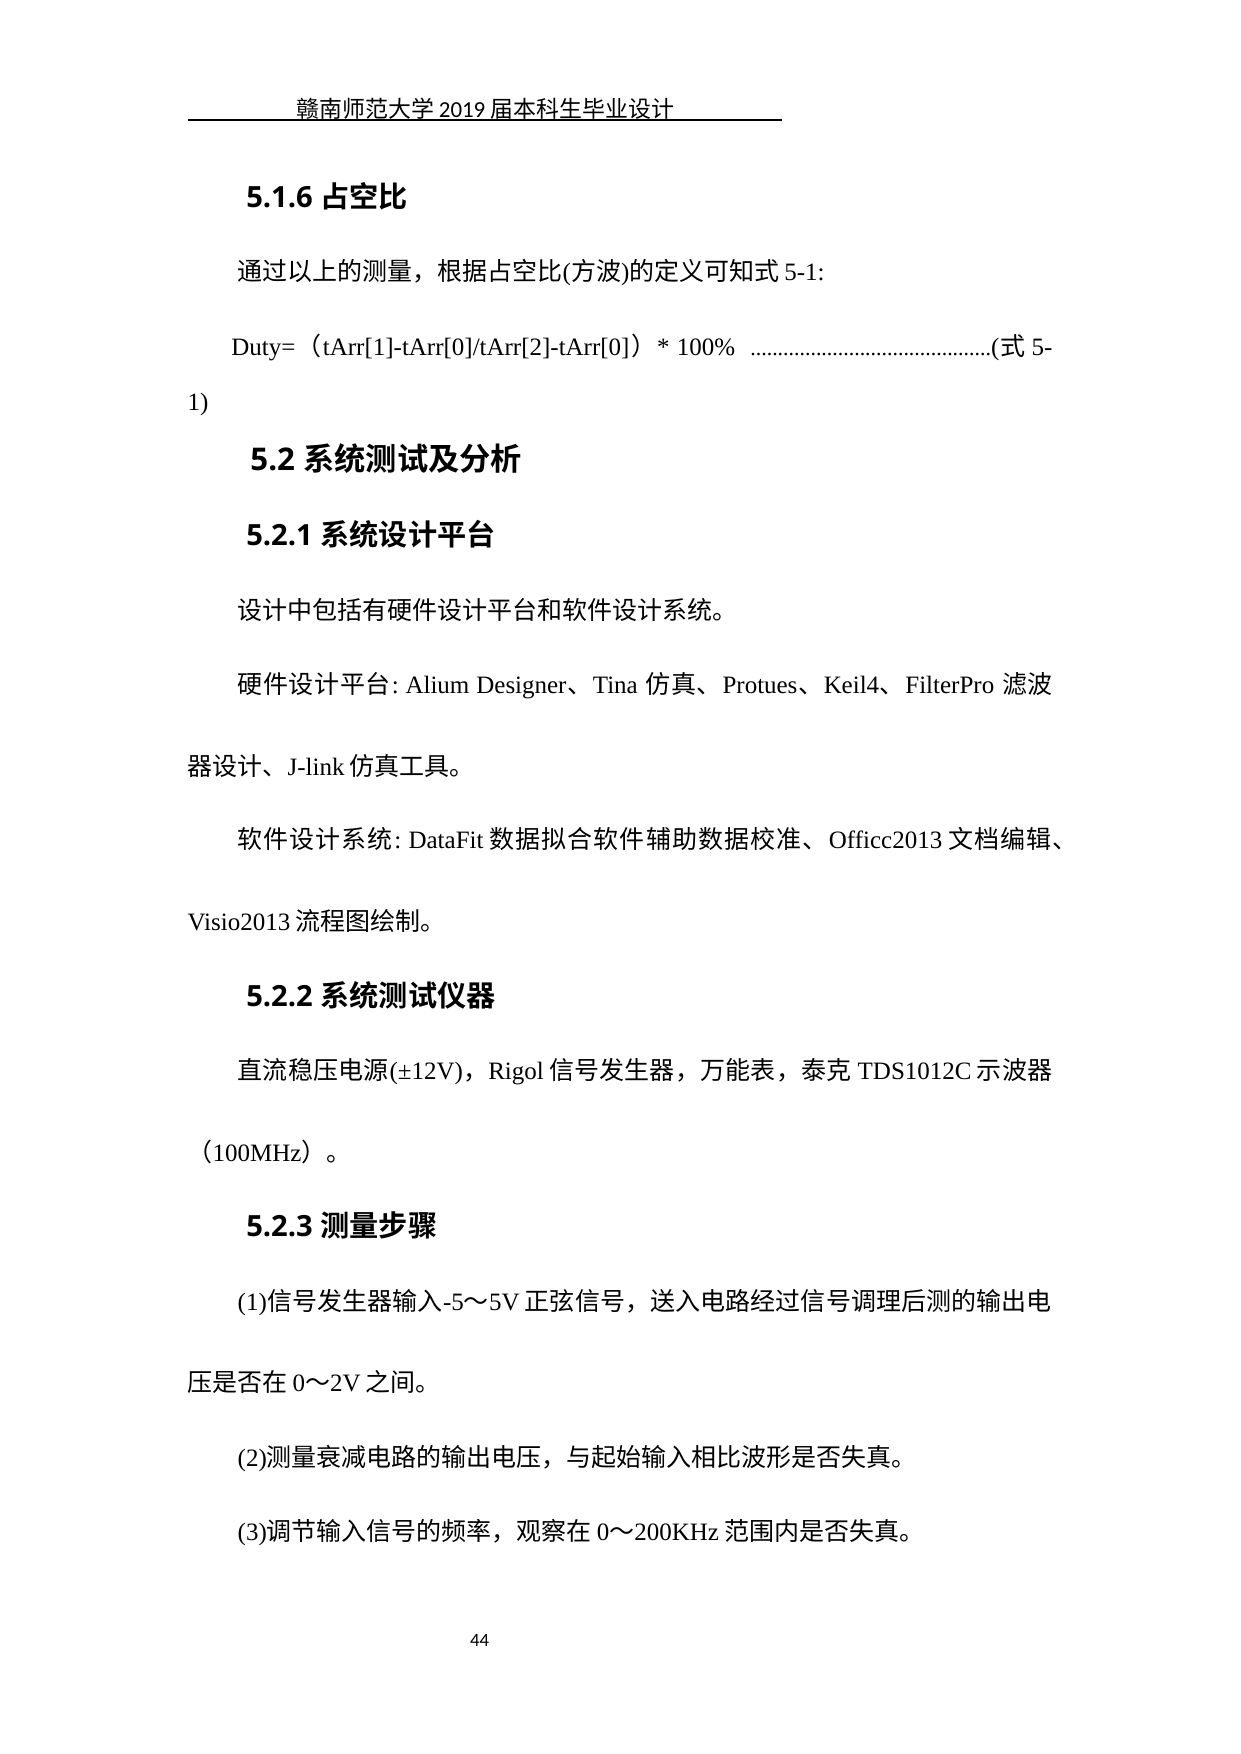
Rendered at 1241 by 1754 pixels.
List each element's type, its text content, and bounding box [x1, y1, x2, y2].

text Duty=（tArr[1]-tArr[0]/tArr[2]-tArr[0]）* 100% ............................................(式5-1) [187, 312, 1053, 417]
text 硬件设计平台: Alium Designer、Tina 仿真、Protues、Keil4、FilterPro 滤波器设计、J-link仿真工具。 [187, 650, 1053, 797]
text 5.1.6 占空比 [187, 162, 1053, 227]
text 直流稳压电源(±12V)，Rigol信号发生器，万能表，泰克TDS1012C示波器（100MHz）。 [187, 1036, 1053, 1183]
text 软件设计系统: DataFit数据拟合软件辅助数据校准、Officc2013文档编辑、Visio2013流程图绘制。 [187, 806, 1053, 952]
text 5.2.2 系统测试仪器 [187, 961, 1053, 1026]
text 5.2.3 测量步骤 [187, 1192, 1053, 1257]
text 5.2.1 系统设计平台 [187, 501, 1053, 566]
text 5.2 系统测试及分析 [187, 424, 1053, 489]
text 设计中包括有硬件设计平台和软件设计系统。 [187, 576, 1053, 641]
text (2)测量衰减电路的输出电压，与起始输入相比波形是否失真。 [187, 1423, 1053, 1488]
text 通过以上的测量，根据占空比(方波)的定义可知式5-1: [187, 237, 1053, 302]
text (3)调节输入信号的频率，观察在0～200KHz范围内是否失真。 [187, 1497, 1053, 1562]
text (1)信号发生器输入-5～5V正弦信号，送入电路经过信号调理后测的输出电压是否在0～2V之间。 [187, 1267, 1053, 1413]
